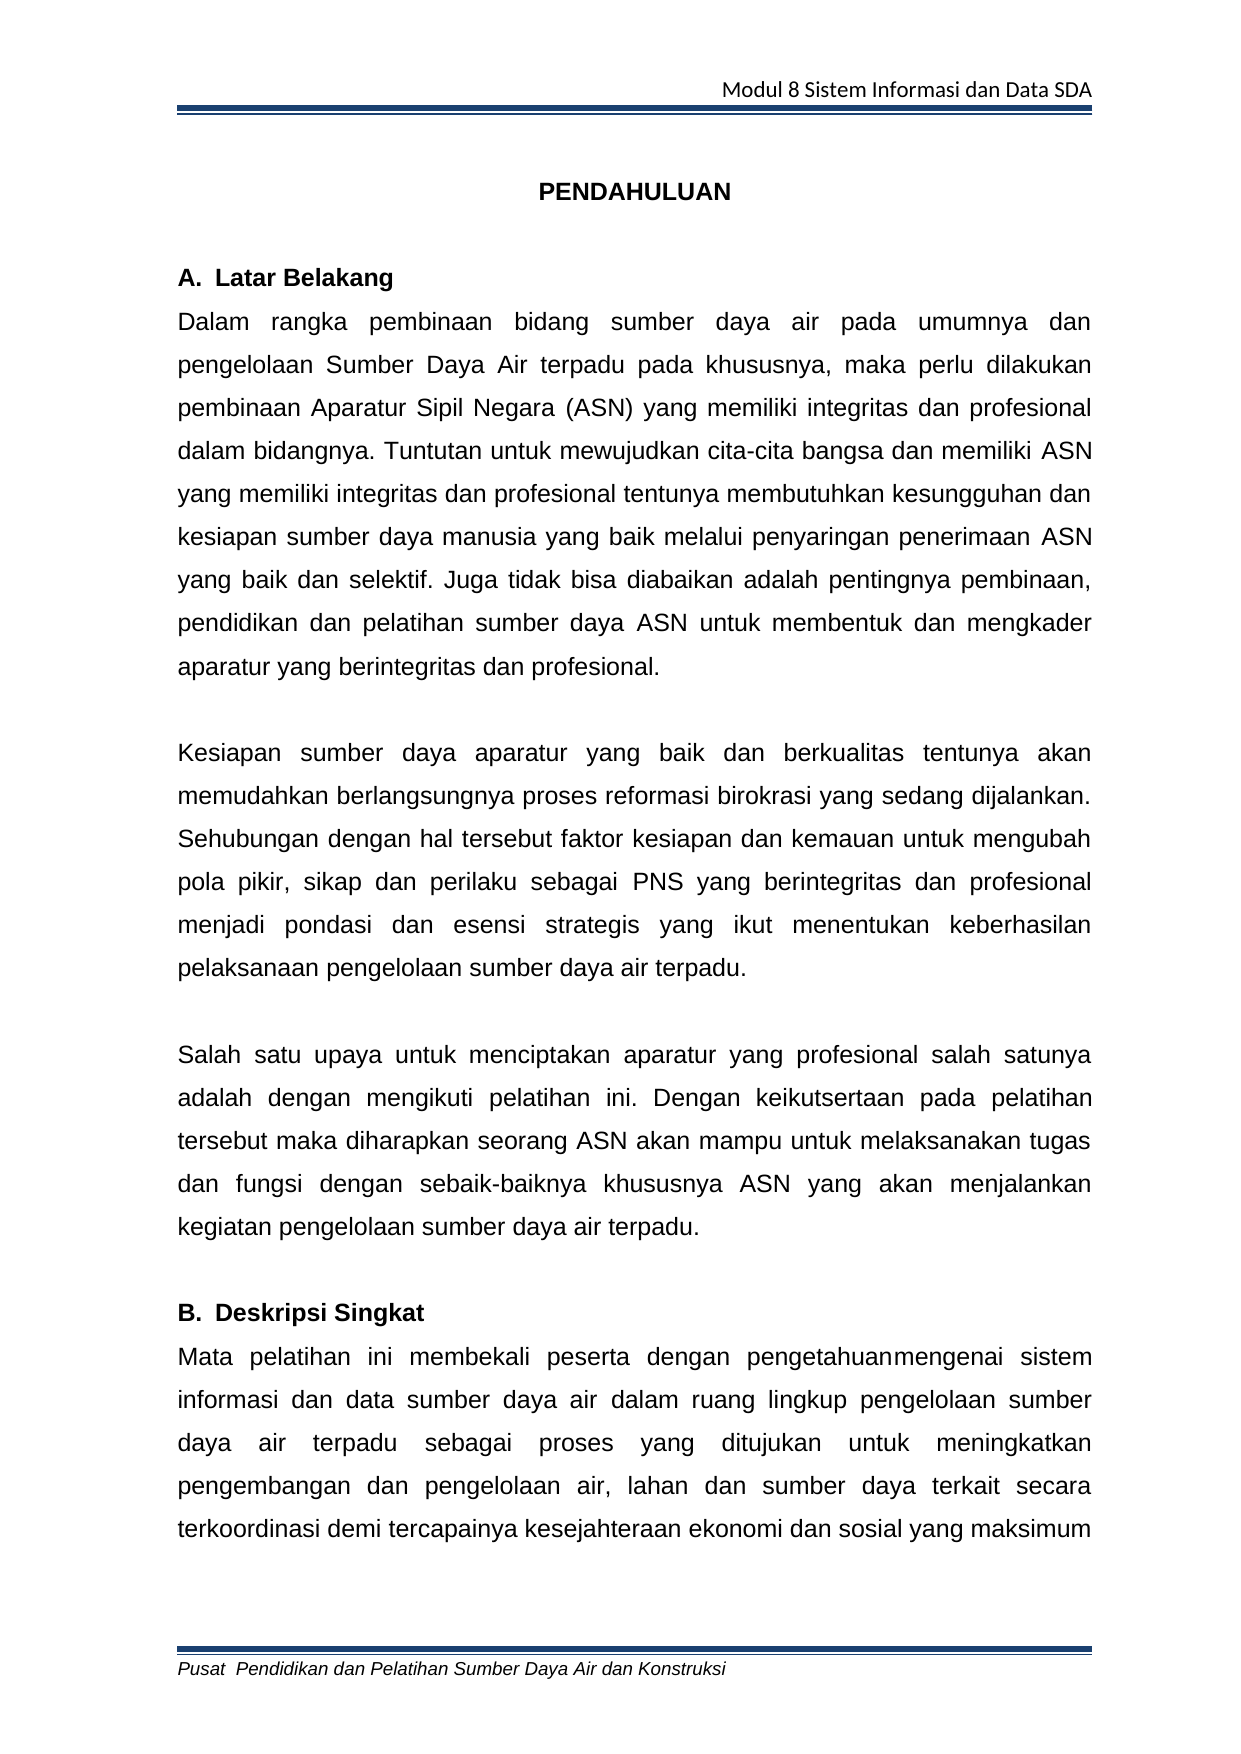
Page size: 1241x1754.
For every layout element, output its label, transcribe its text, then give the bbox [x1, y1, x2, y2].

subtitle Deskripsi Singkat [177, 1298, 1092, 1327]
text Salah satu upaya untuk menciptakan aparatur yang profesional salah satunya adalah dengan mengikuti pelatihan ini. Dengan keikutsertaan pada pelatihan tersebut maka diharapkan seorang ASN akan mampu untuk melaksanakan tugas dan fungsi dengan sebaik-baiknya khususnya ASN yang akan menjalankan kegiatan pengelolaan sumber daya air terpadu. [177, 1040, 1092, 1241]
text Kesiapan sumber daya aparatur yang baik dan berkualitas tentunya akan memudahkan berlangsungnya proses reformasi birokrasi yang sedang dijalankan. Sehubungan dengan hal tersebut faktor kesiapan dan kemauan untuk mengubah pola pikir, sikap dan perilaku sebagai PNS yang berintegritas dan profesional menjadi pondasi dan esensi strategis yang ikut menentukan keberhasilan pelaksanaan pengelolaan sumber daya air terpadu. [177, 738, 1092, 982]
subtitle Latar Belakang [177, 263, 1092, 292]
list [177, 1342, 1092, 1543]
subtitle PENDAHULUAN [177, 177, 1092, 206]
text Dalam rangka pembinaan bidang sumber daya air pada umumnya dan pengelolaan Sumber Daya Air terpadu pada khususnya, maka perlu dilakukan pembinaan Aparatur Sipil Negara (ASN) yang memiliki integritas dan profesional dalam bidangnya. Tuntutan untuk mewujudkan cita-cita bangsa dan memiliki ASN yang memiliki integritas dan profesional tentunya membutuhkan kesungguhan dan kesiapan sumber daya manusia yang baik melalui penyaringan penerimaan ASN yang baik dan selektif. Juga tidak bisa diabaikan adalah pentingnya pembinaan, pendidikan dan pelatihan sumber daya ASN untuk membentuk dan mengkader aparatur yang berintegritas dan profesional. [177, 307, 1092, 680]
